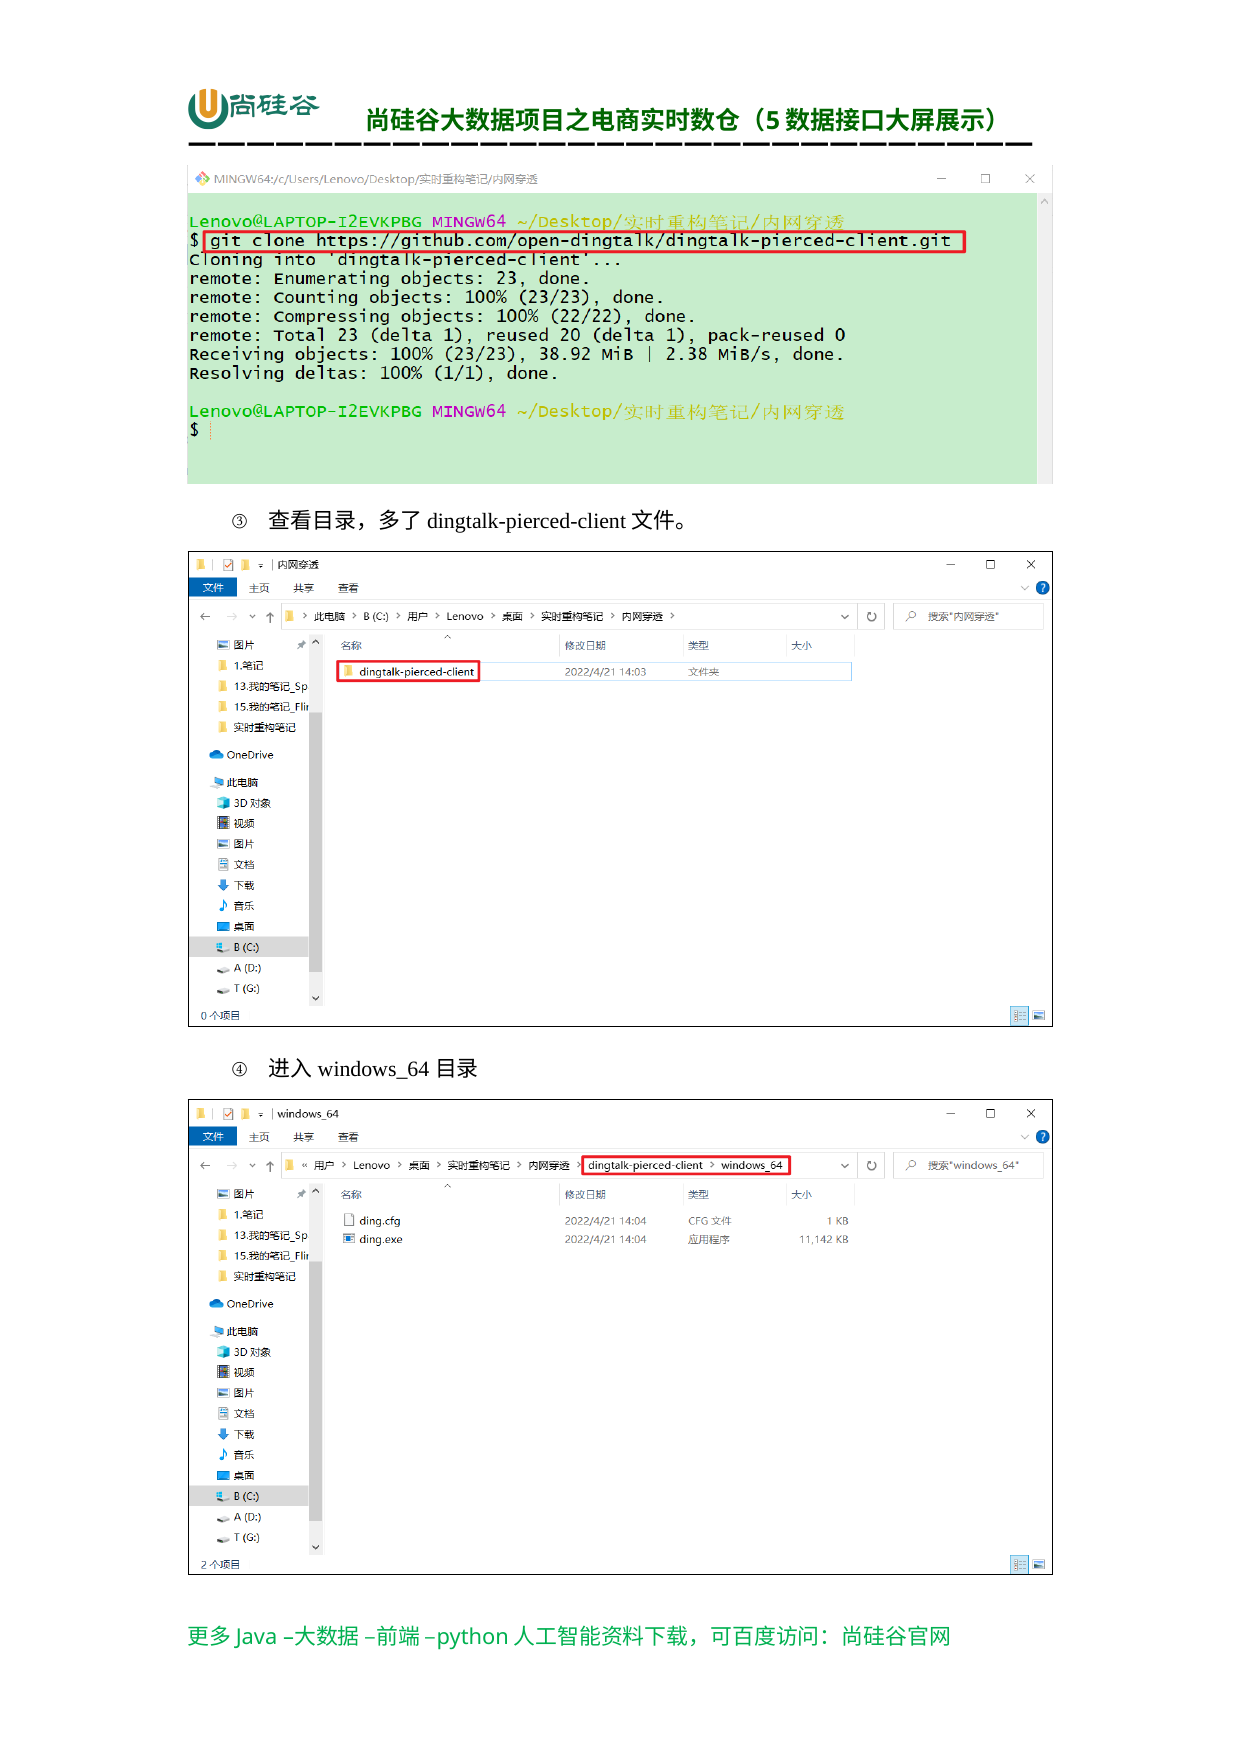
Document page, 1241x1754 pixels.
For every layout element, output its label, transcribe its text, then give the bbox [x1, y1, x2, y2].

picture [187, 165, 1053, 484]
list 进入 windows_64 目录 [231, 1051, 1053, 1083]
picture [189, 1100, 1052, 1574]
list 查看目录，多了 dingtalk-pierced-client 文件。 [231, 502, 1053, 535]
picture [187, 88, 321, 130]
picture [189, 552, 1052, 1026]
